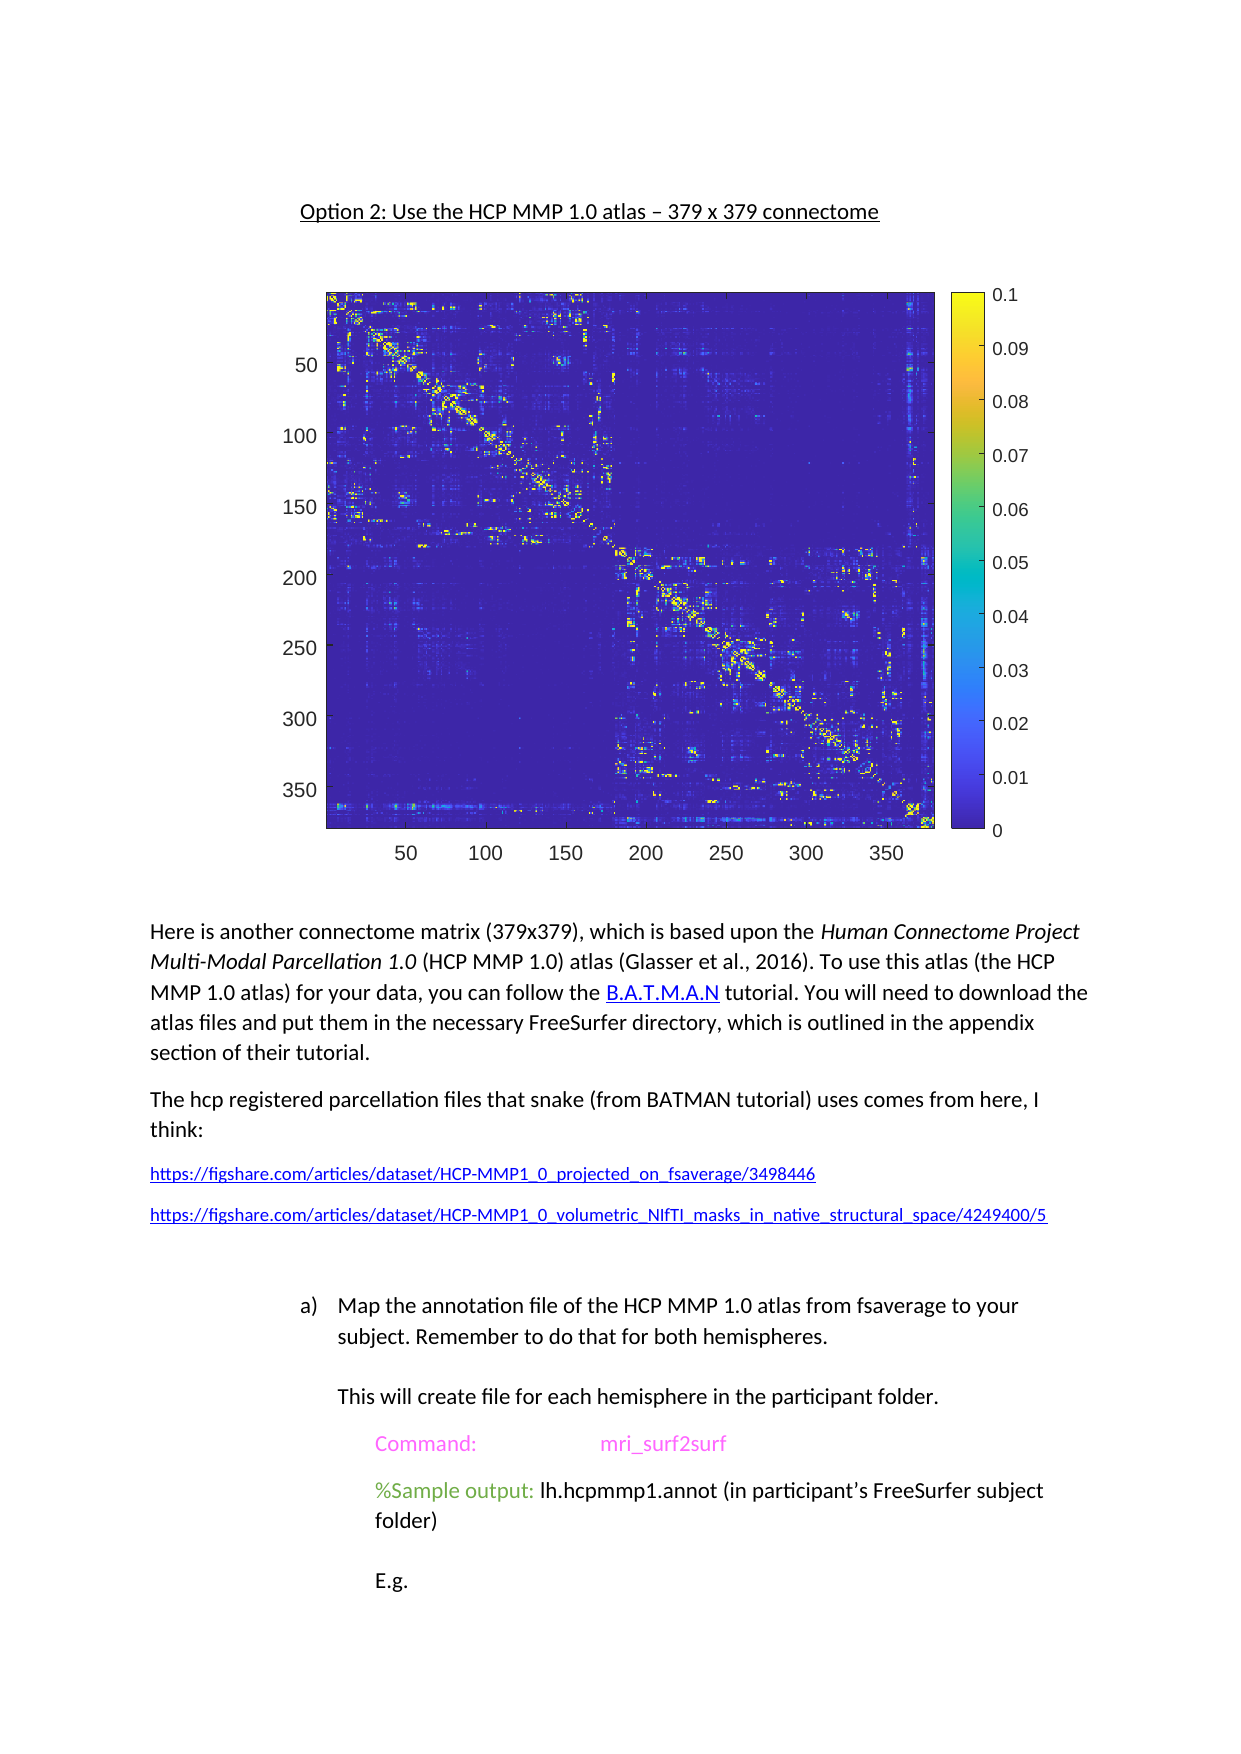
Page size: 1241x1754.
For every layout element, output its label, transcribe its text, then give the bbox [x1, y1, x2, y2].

list This will create file for each hemisphere in the participant folder. [337, 1382, 1090, 1410]
list Map the annotation file of the HCP MMP 1.0 atlas from fsaverage to your subject. Remember to do that for both hemispheres. [300, 1292, 1090, 1350]
text Command: mri_surf2surf [300, 1429, 1090, 1457]
text Option 2: Use the HCP MMP 1.0 atlas – 379 x 379 connectome [300, 197, 1090, 225]
list E.g. [375, 1567, 1090, 1595]
text Here is another connectome matrix (379x379), which is based upon the Human Connectome Project Multi-Modal Parcellation 1.0 (HCP MMP 1.0) atlas (Glasser et al., 2016). To use this atlas (the HCP MMP 1.0 atlas) for your data, you can follow the B.A.T.M.A.N tutorial. You will need to download the atlas files and put them in the necessary FreeSurfer directory, which is outlined in the appendix section of their tutorial. [150, 917, 1090, 1066]
text https://figshare.com/articles/dataset/HCP-MMP1_0_projected_on_fsaverage/3498446 [150, 1162, 1090, 1185]
text https://figshare.com/articles/dataset/HCP-MMP1_0_volumetric_NIfTI_masks_in_native_structural_space/4249400/5 [150, 1203, 1090, 1226]
list %Sample output: lh.hcpmmp1.annot (in participant’s FreeSurfer subject folder) [375, 1476, 1090, 1534]
text The hcp registered parcellation files that snake (from BATMAN tutorial) uses comes from here, I think: [150, 1085, 1090, 1143]
